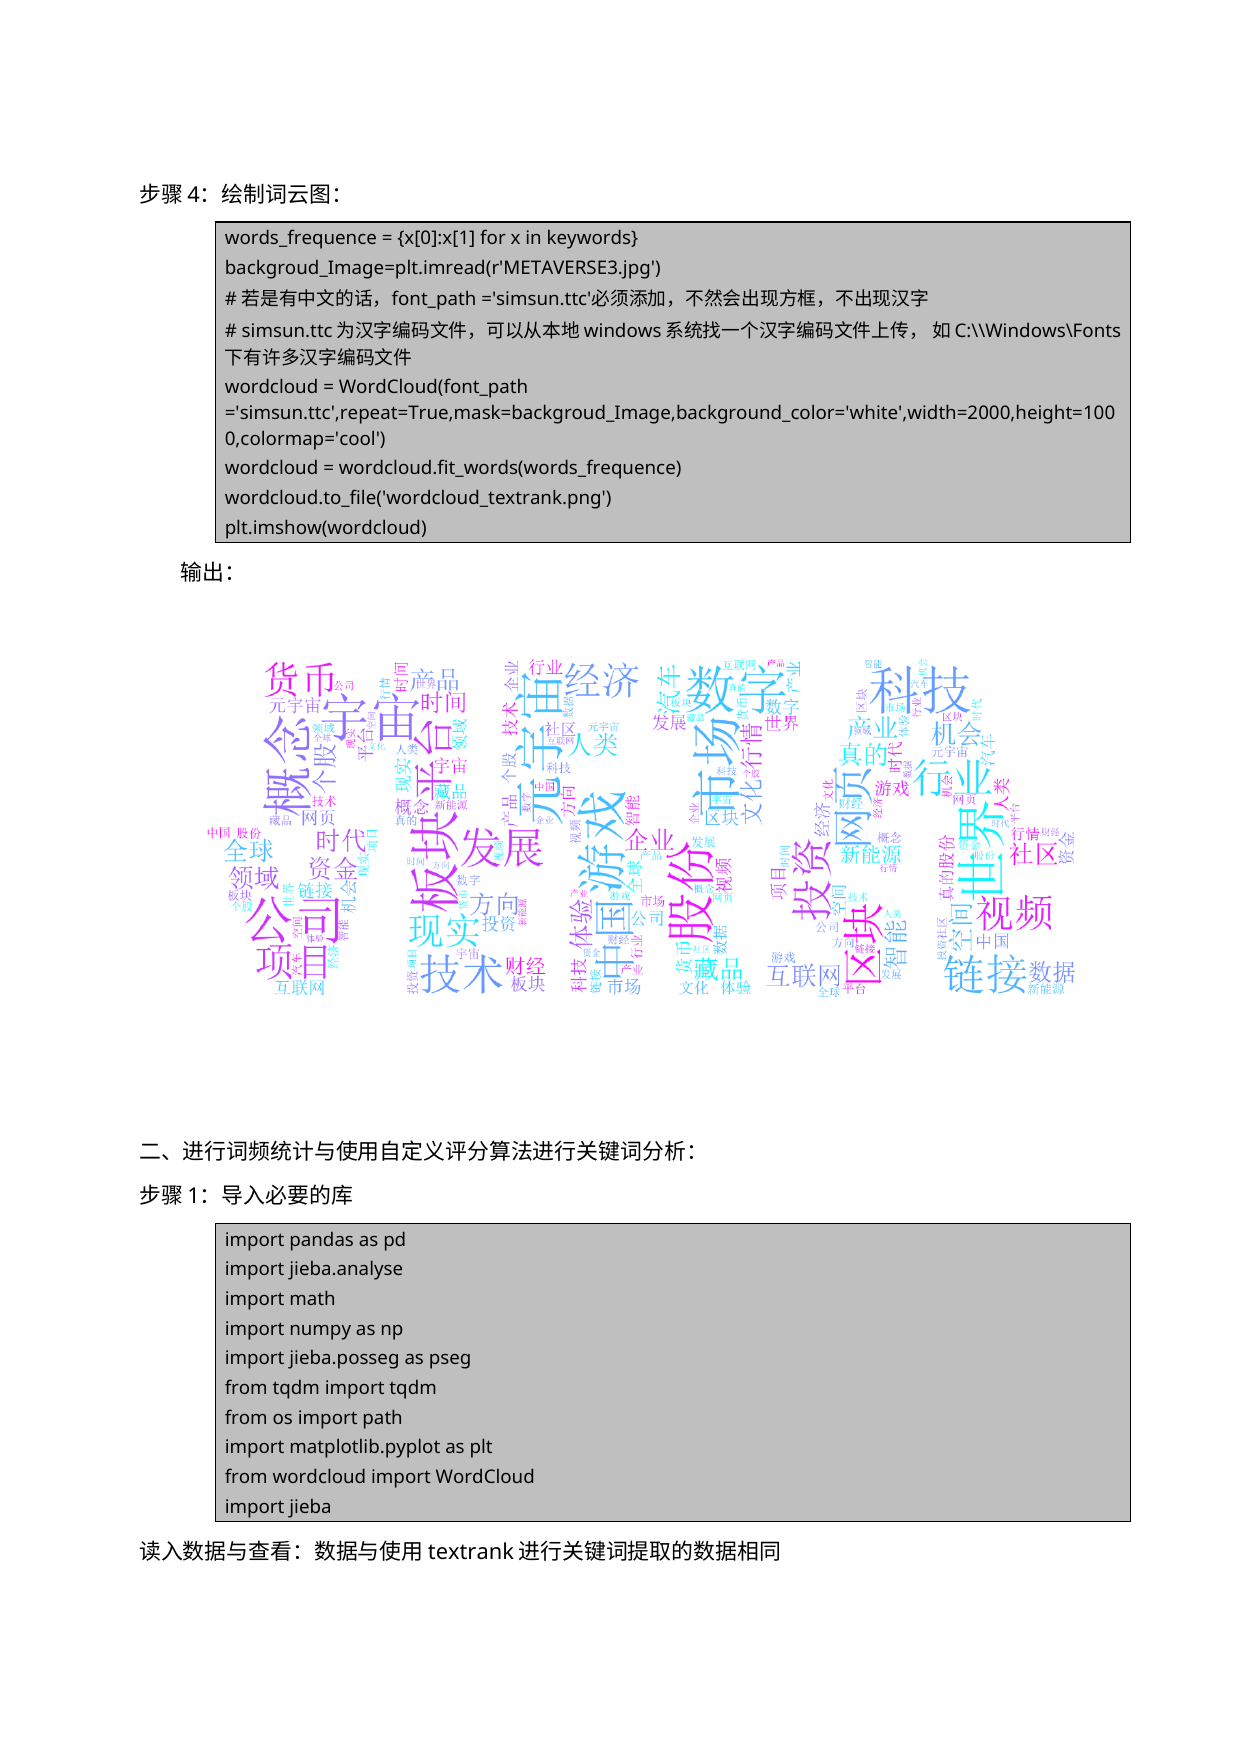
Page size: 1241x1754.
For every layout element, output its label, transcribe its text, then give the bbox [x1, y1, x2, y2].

text import jieba.analyse [216, 1252, 1130, 1281]
text wordcloud.to_file('wordcloud_textrank.png') [216, 481, 1130, 510]
text 步骤1：导入必要的库 [139, 1178, 1101, 1210]
text 步骤4：绘制词云图： [139, 177, 1101, 209]
text from os import path [216, 1401, 1130, 1429]
text wordcloud = WordCloud(font_path ='simsun.ttc',repeat=True,mask=backgroud_Image,background_color='white',width=2000,height=1000,colormap='cool') [216, 371, 1130, 450]
text words_frequence = {x[0]:x[1] for x in keywords} [216, 223, 1130, 250]
text # 若是有中文的话，font_path ='simsun.ttc'必须添加，不然会出现方框，不出现汉字 [216, 281, 1130, 311]
text import matplotlib.pyplot as plt [216, 1431, 1130, 1459]
picture [138, 599, 1143, 1080]
text from tqdm import tqdm [216, 1371, 1130, 1400]
text import jieba [216, 1490, 1130, 1521]
text wordcloud = wordcloud.fit_words(words_frequence) [216, 451, 1130, 480]
text import jieba.posseg as pseg [216, 1341, 1130, 1370]
text 二、进行词频统计与使用自定义评分算法进行关键词分析： [139, 1134, 1101, 1166]
text import numpy as np [216, 1312, 1130, 1340]
text plt.imshow(wordcloud) [216, 511, 1130, 542]
text import pandas as pd [216, 1224, 1130, 1251]
text 输出： [139, 555, 1101, 587]
text 读入数据与查看：数据与使用textrank进行关键词提取的数据相同 [139, 1534, 1101, 1566]
text backgroud_Image=plt.imread(r'METAVERSE3.jpg') [216, 251, 1130, 280]
text from wordcloud import WordCloud [216, 1460, 1130, 1489]
text # simsun.ttc为汉字编码文件，可以从本地windows系统找一个汉字编码文件上传， 如C:\\Windows\Fonts下有许多汉字编码文件 [216, 312, 1130, 370]
text import math [216, 1282, 1130, 1311]
